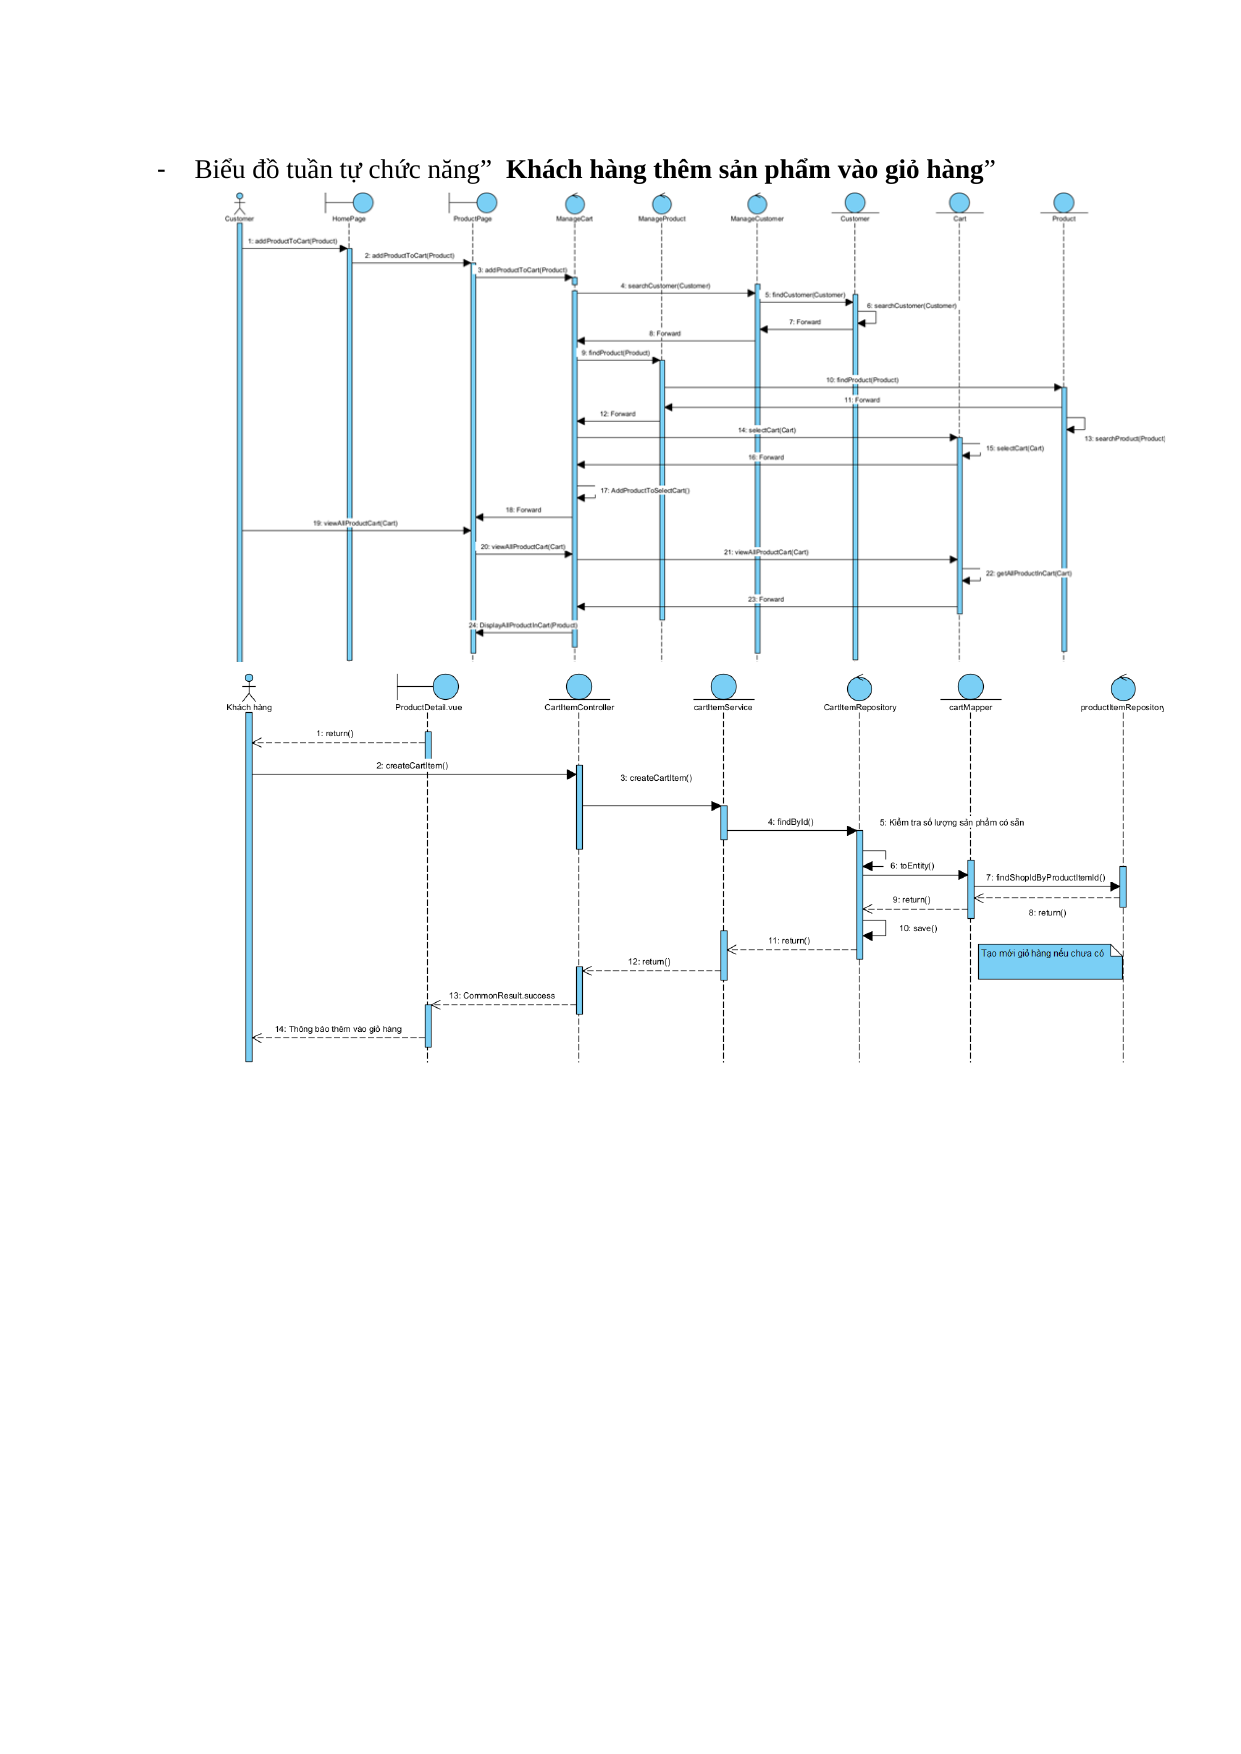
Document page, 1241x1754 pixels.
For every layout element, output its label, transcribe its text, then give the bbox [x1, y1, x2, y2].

picture [225, 192, 1166, 662]
list Biểu đồ tuần tự chức năng” Khách hàng thêm sản phẩm vào giỏ hàng” [157, 150, 1090, 187]
picture [225, 663, 1164, 1086]
